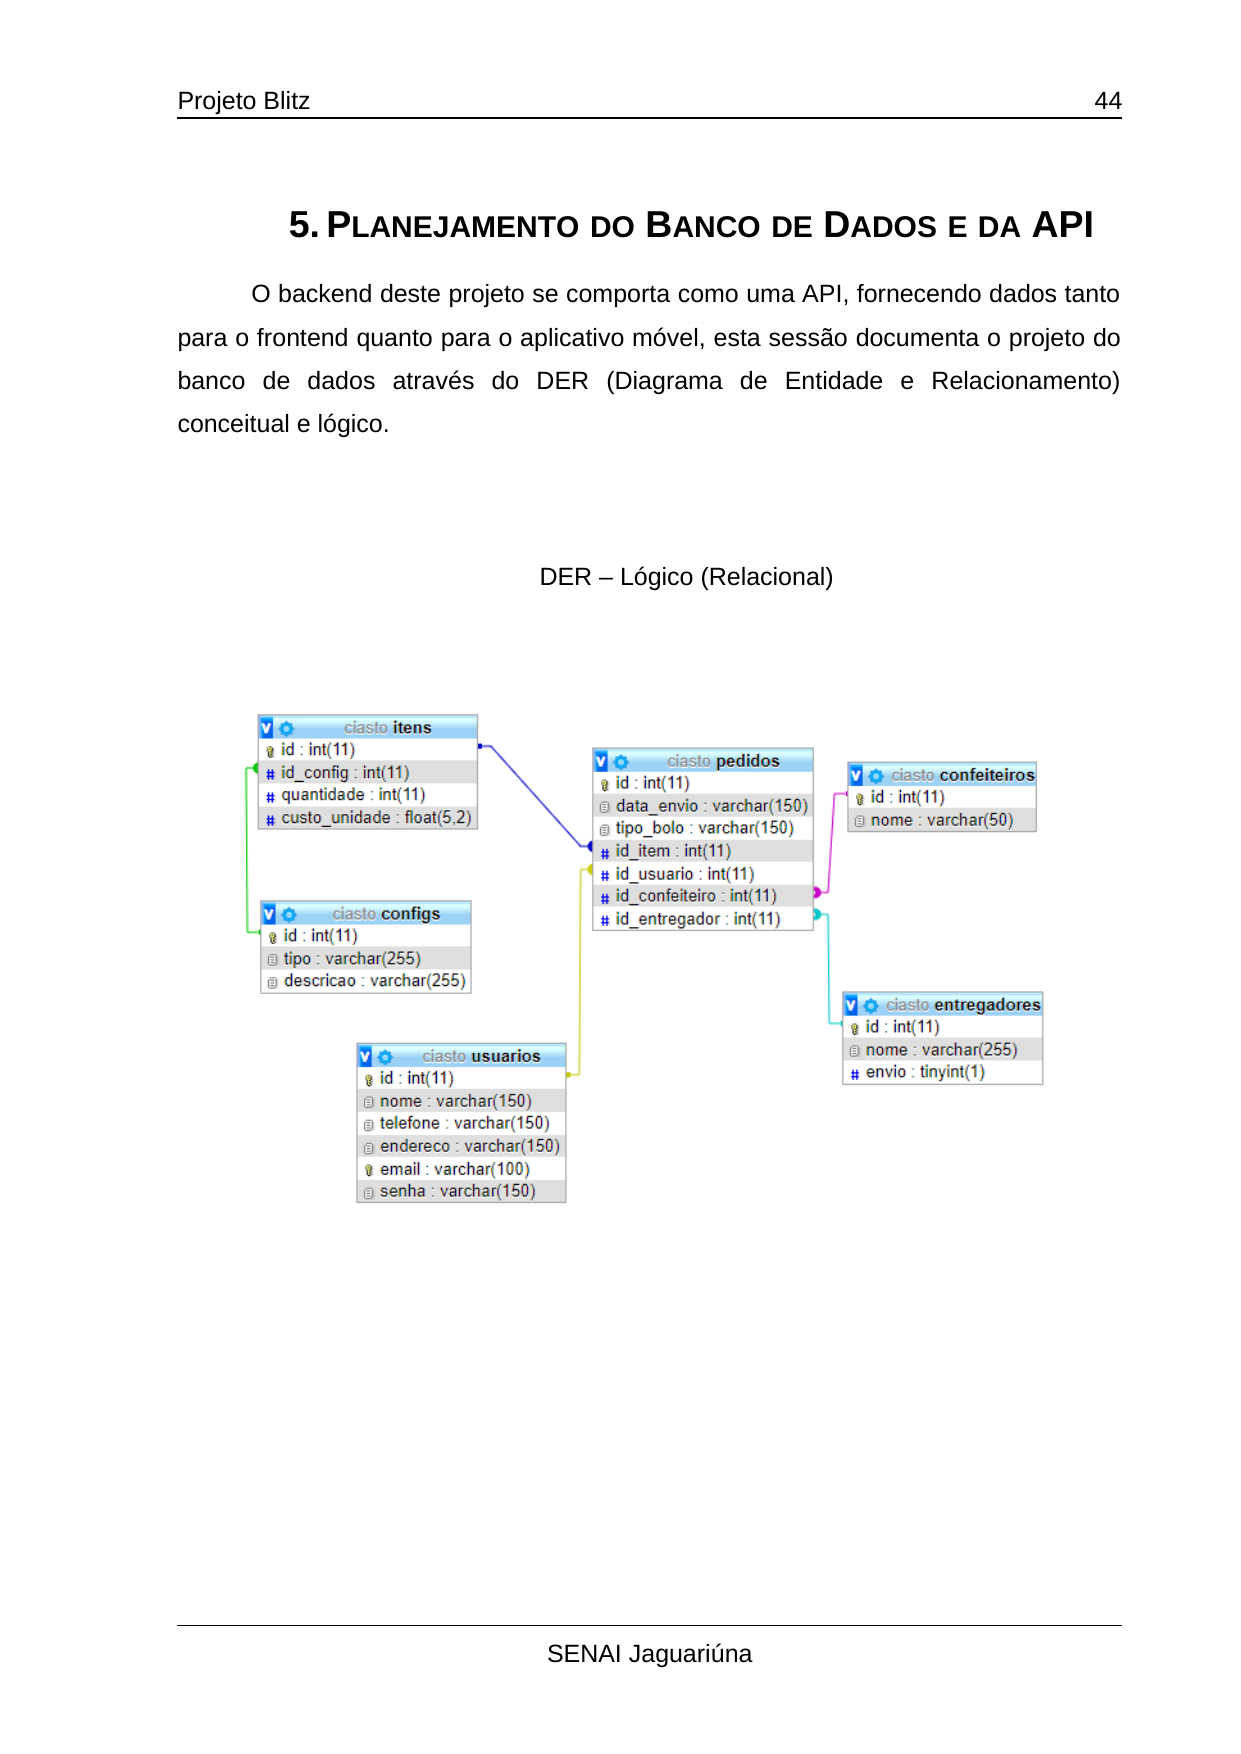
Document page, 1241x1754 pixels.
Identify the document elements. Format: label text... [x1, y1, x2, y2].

subtitle Planejamento do Banco de Dados e da API [288, 202, 1122, 245]
picture [177, 618, 1117, 1240]
text DER – Lógico (Relacional) [177, 562, 1122, 591]
text O backend deste projeto se comporta como uma API, fornecendo dados tanto para o frontend quanto para o aplicativo móvel, esta sessão documenta o projeto do banco de dados através do DER (Diagrama de Entidade e Relacionamento) conceitual e lógico. [177, 279, 1122, 437]
